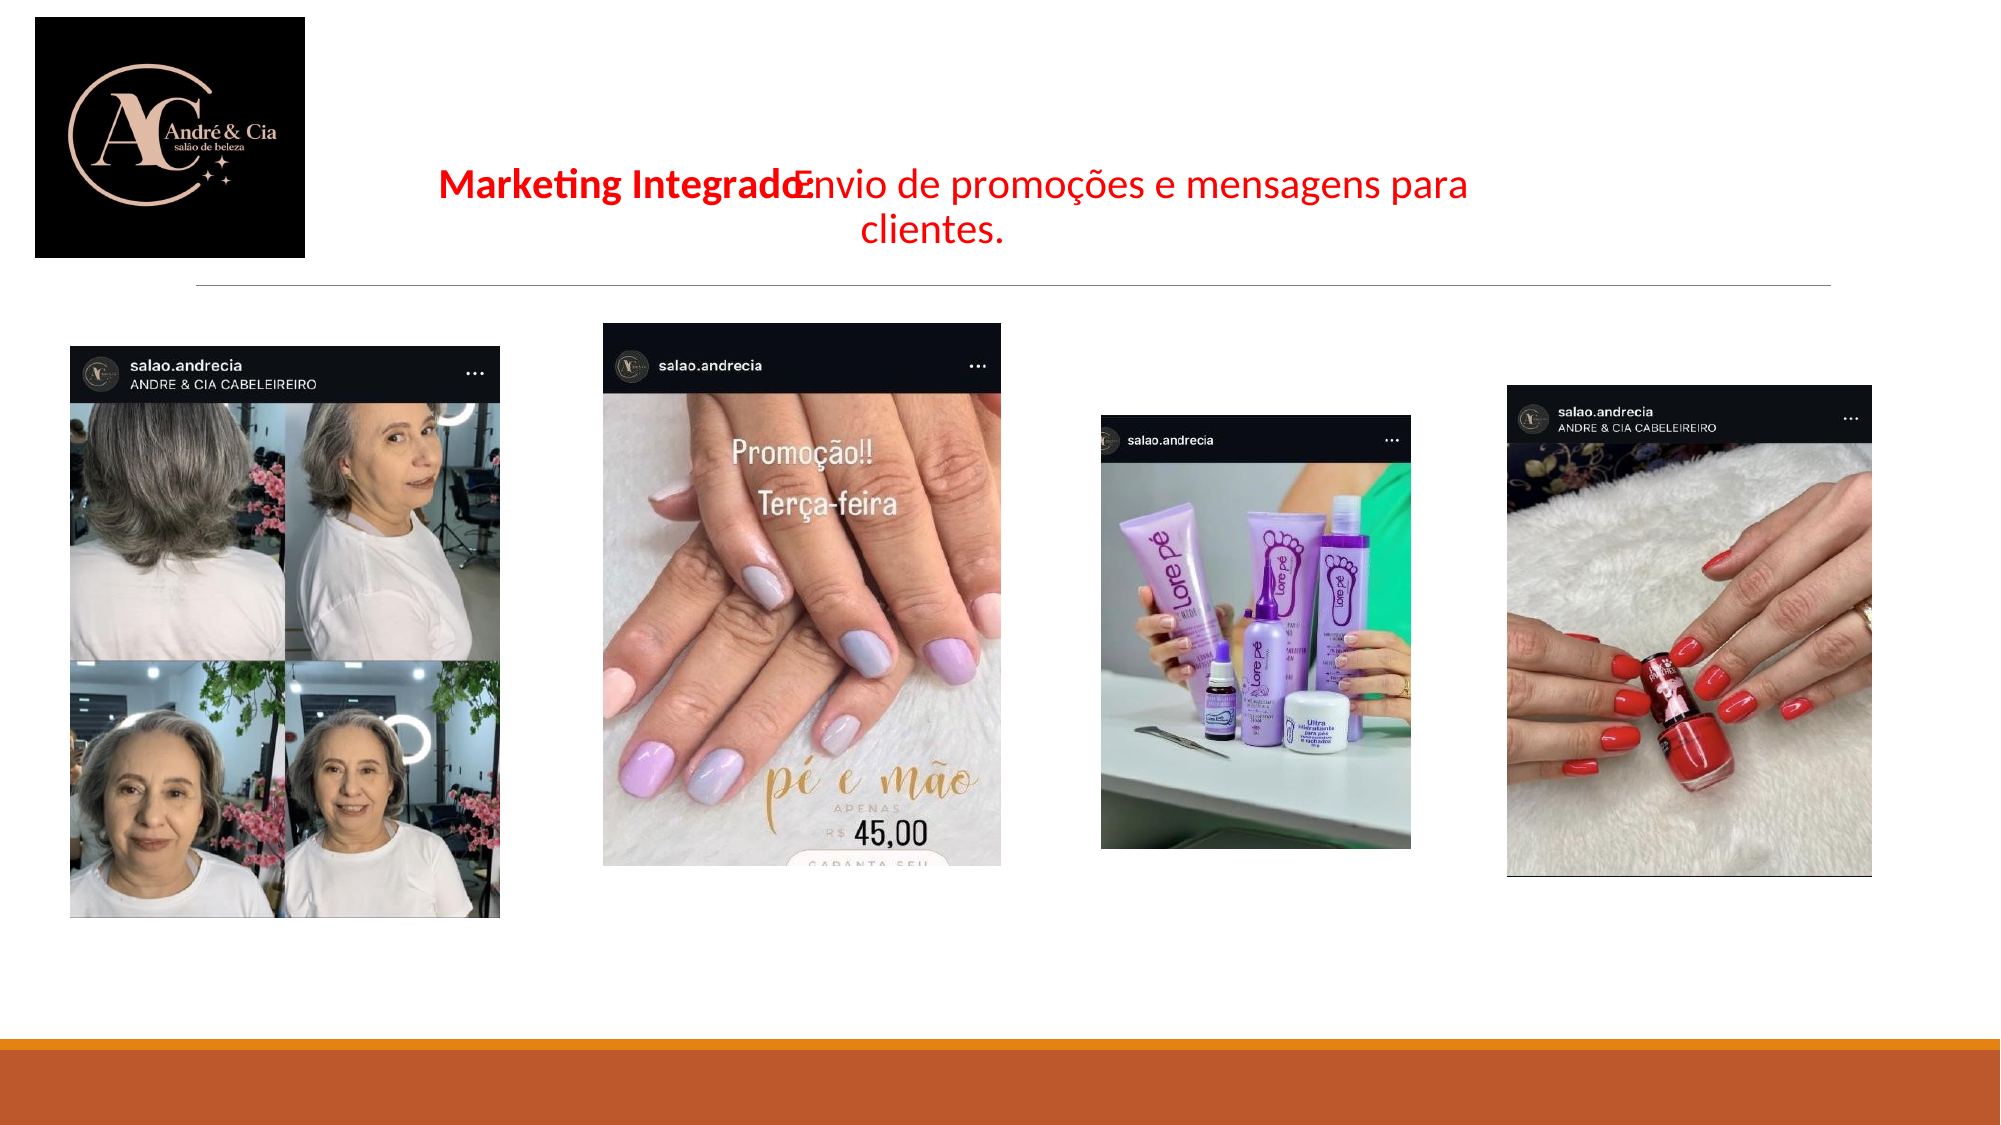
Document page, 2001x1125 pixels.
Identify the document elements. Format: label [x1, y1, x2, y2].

picture [603, 323, 1001, 866]
picture [35, 17, 305, 258]
picture [70, 346, 500, 918]
picture [1101, 415, 1411, 849]
picture [1507, 385, 1872, 877]
